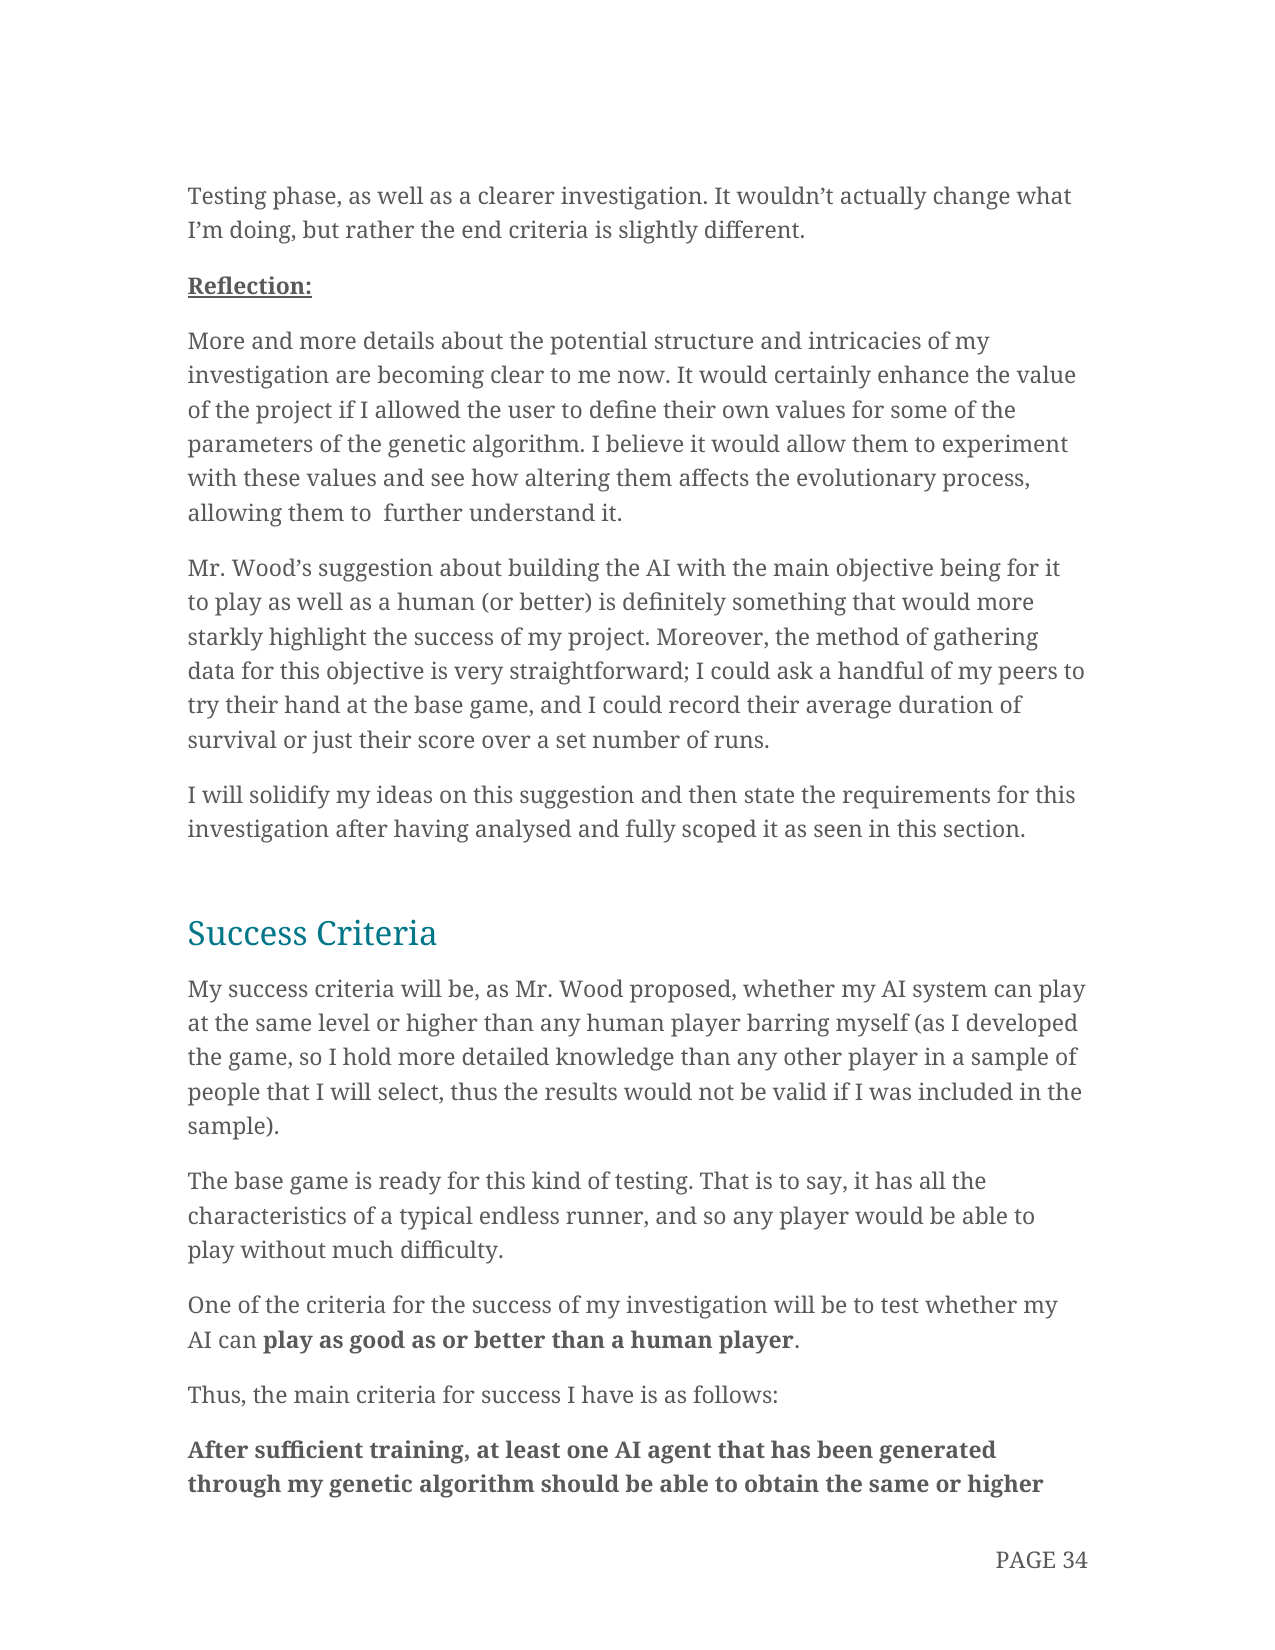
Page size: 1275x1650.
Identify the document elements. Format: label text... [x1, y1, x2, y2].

text Reflection: [187, 269, 1087, 301]
text I will solidify my ideas on this suggestion and then state the requirements for this investigation after having analysed and fully scoped it as seen in this section. [187, 779, 1087, 844]
text My success criteria will be, as Mr. Wood proposed, whether my AI system can play at the same level or higher than any human player barring myself (as I developed the game, so I hold more detailed knowledge than any other player in a sample of people that I will select, thus the results would not be valid if I was included in the sample). [187, 973, 1087, 1141]
text The base game is ready for this kind of testing. That is to say, it has all the characteristics of a typical endless runner, and so any player would be able to play without much difficulty. [187, 1165, 1087, 1265]
text More and more details about the potential structure and intricacies of my investigation are becoming clear to me now. It would certainly enhance the value of the project if I allowed the user to define their own values for some of the parameters of the genetic algorithm. I believe it would allow them to experiment with these values and see how altering them affects the evolutionary process, allowing them to further understand it. [187, 325, 1087, 528]
text One of the criteria for the success of my investigation will be to test whether my AI can play as good as or better than a human player. [187, 1289, 1087, 1355]
text Thus, the main criteria for success I have is as follows: [187, 1379, 1087, 1410]
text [187, 1434, 1087, 1500]
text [187, 180, 1087, 246]
text Mr. Wood’s suggestion about building the AI with the main objective being for it to play as well as a human (or better) is definitely something that would more starkly highlight the success of my project. Moreover, the method of gathering data for this objective is very straightforward; I could ask a handful of my peers to try their hand at the base game, and I could record their average duration of survival or just their score over a set number of runs. [187, 552, 1087, 755]
subtitle Success Criteria [187, 910, 1087, 956]
